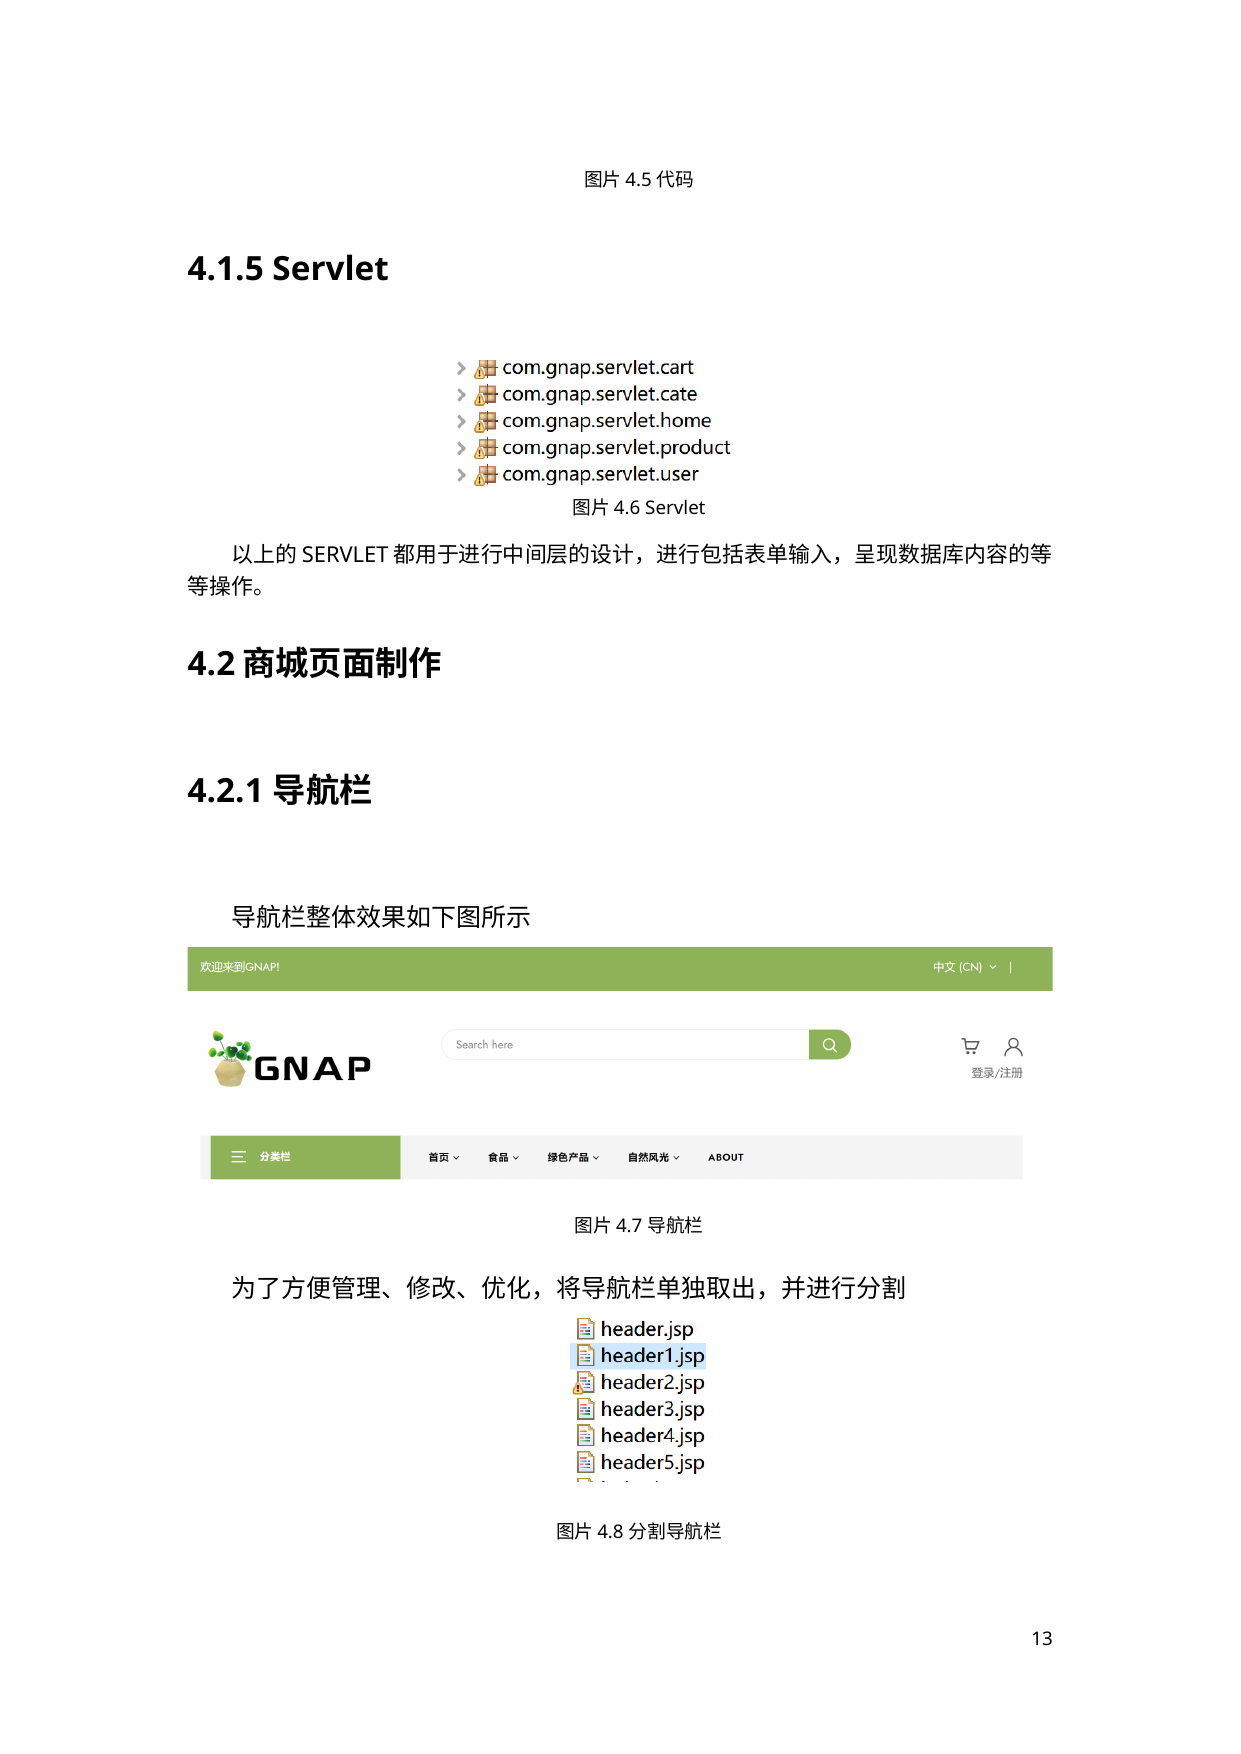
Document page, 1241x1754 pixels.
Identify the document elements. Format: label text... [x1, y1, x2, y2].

text 图片4.7 导航栏 [187, 1208, 1053, 1240]
subtitle 4.2商城页面制作 [187, 628, 1053, 693]
picture [565, 1318, 763, 1482]
subtitle 4.2.1 导航栏 [187, 755, 1053, 820]
text 图片4.5 代码 [187, 162, 1053, 194]
text 为了方便管理、修改、优化，将导航栏单独取出，并进行分割 [187, 1254, 1053, 1319]
picture [440, 360, 800, 488]
text 图片4.8 分割导航栏 [187, 1514, 1053, 1546]
text 以上的SERVLET都用于进行中间层的设计，进行包括表单输入，呈现数据库内容的等等操作。 [187, 536, 1053, 601]
subtitle 4.1.5 Servlet [187, 235, 1053, 300]
picture [187, 947, 1053, 1189]
text 图片4.6 Servlet [187, 490, 1053, 523]
text 导航栏整体效果如下图所示 [187, 883, 1053, 947]
